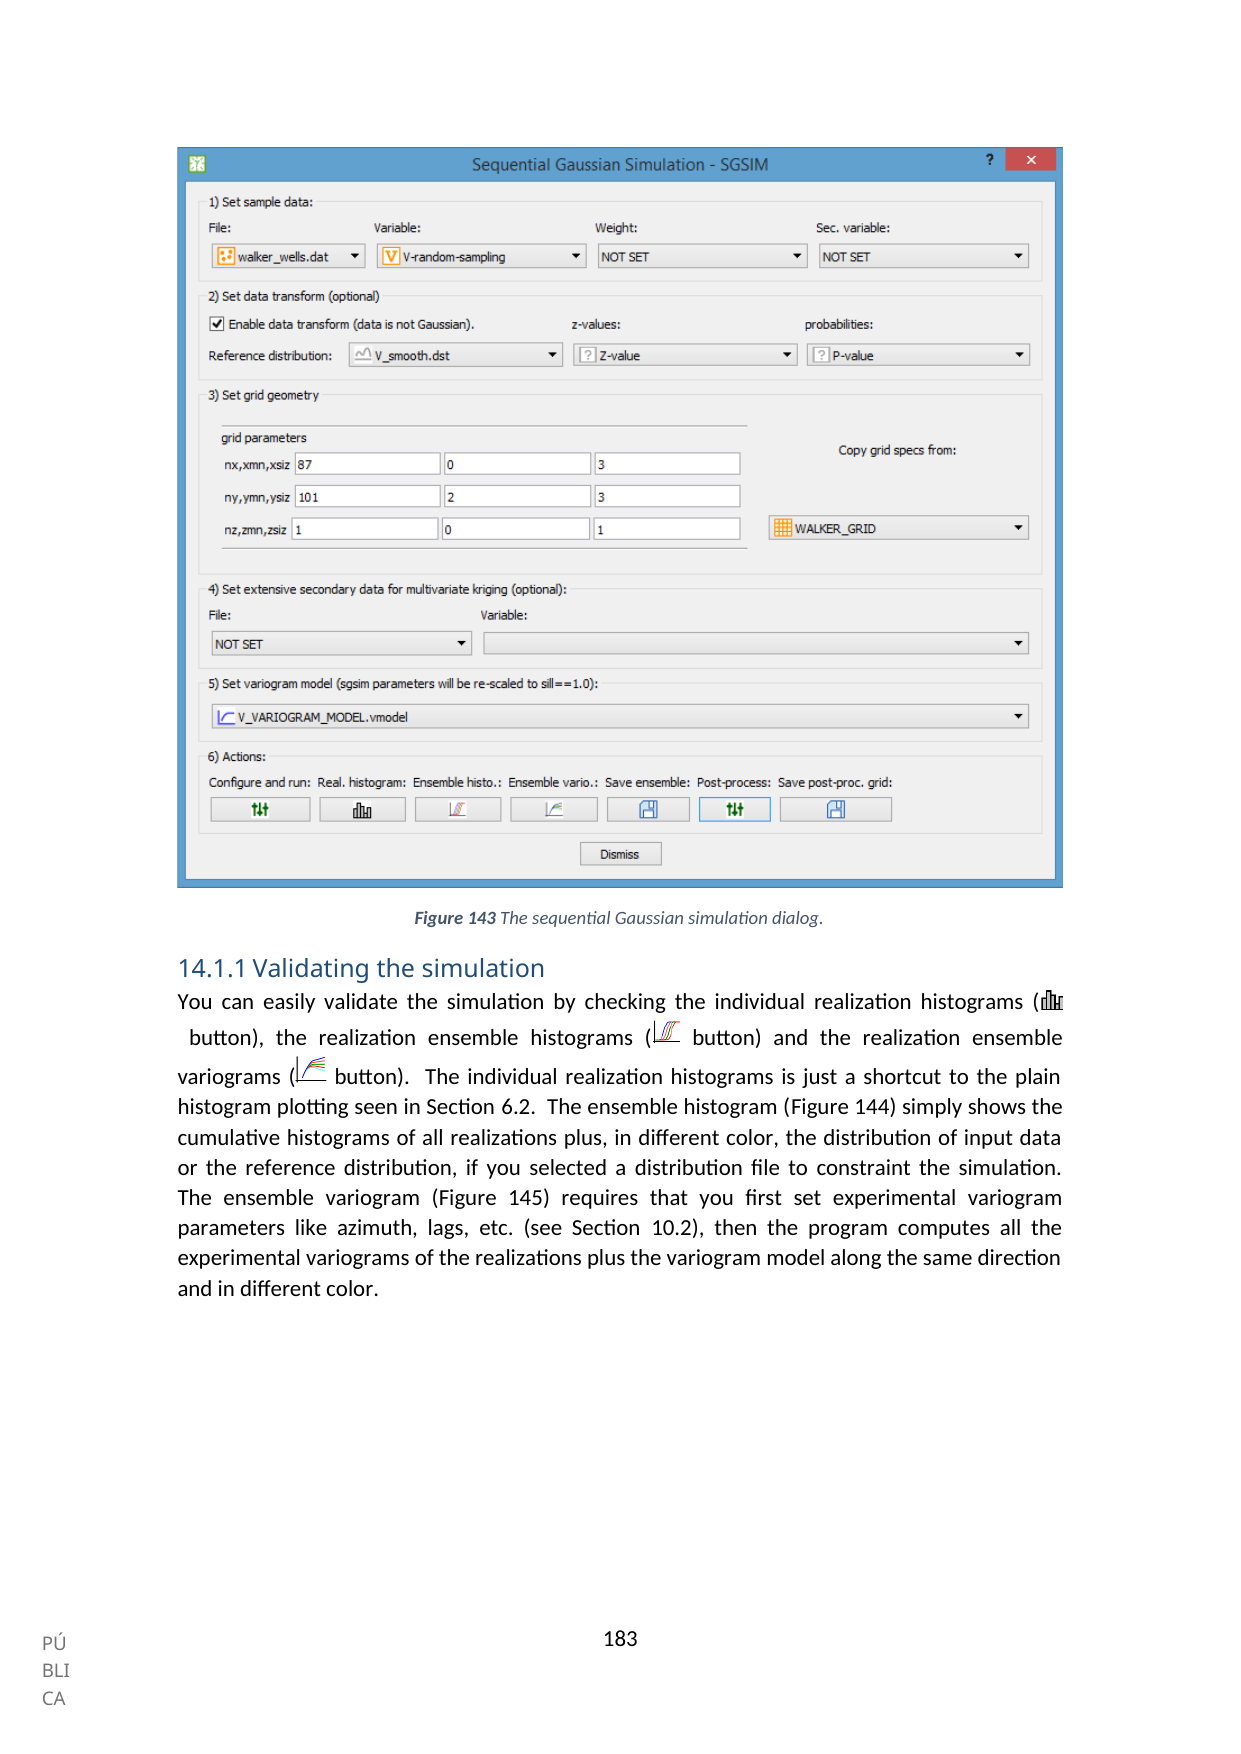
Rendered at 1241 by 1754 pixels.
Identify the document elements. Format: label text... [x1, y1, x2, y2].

subtitle Validating the simulation [177, 950, 1063, 984]
picture [1041, 987, 1063, 1010]
picture [177, 147, 1063, 888]
picture [652, 1017, 681, 1046]
text You can easily validate the simulation by checking the individual realization histograms ( button), the realization ensemble histograms ( button) and the realization ensemble variograms ( button). The individual realization histograms is just a shortcut to the plain histogram plotting seen in Section 6.2. The ensemble histogram (Figure 140) simply shows the cumulative histograms of all realizations plus, in different color, the distribution of input data or the reference distribution, if you selected a distribution file to constraint the simulation. The ensemble variogram (Figure 141) requires that you first set experimental variogram parameters like azimuth, lags, etc. (see Section 10.2), then the program computes all the experimental variograms of the realizations plus the variogram model along the same direction and in different color. [177, 987, 1063, 1302]
picture [295, 1053, 327, 1085]
text Figure 143 The sequential Gaussian simulation dialog. [177, 907, 1063, 929]
